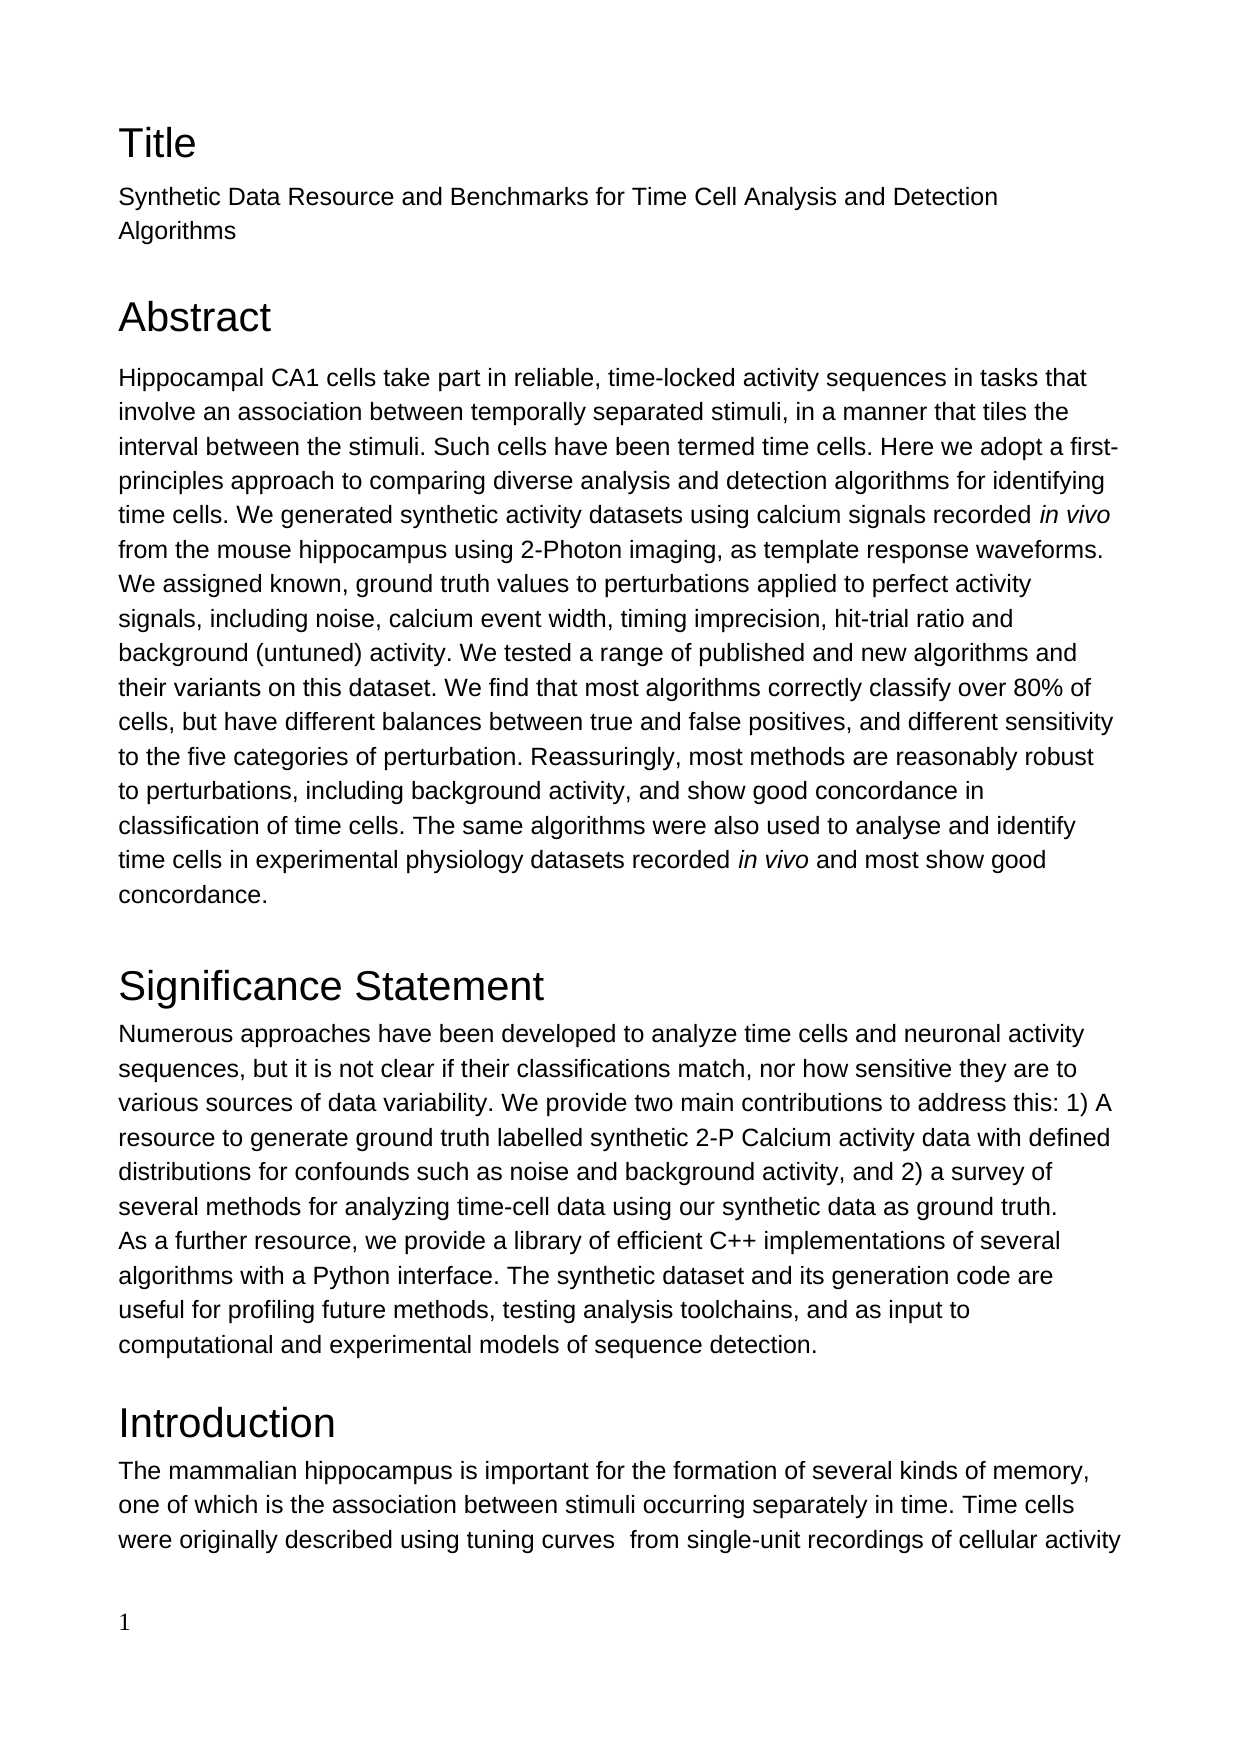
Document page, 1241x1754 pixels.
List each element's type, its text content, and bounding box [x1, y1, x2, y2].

text Introduction [118, 1398, 1122, 1446]
text Numerous approaches have been developed to analyze time cells and neuronal activity sequences, but it is not clear if their classifications match, nor how sensitive they are to various sources of data variability. We provide two main contributions to address this: 1) A resource to generate ground truth labelled synthetic 2-P Calcium activity data with defined distributions for confounds such as noise and background activity, and 2) a survey of several methods for analyzing time-cell data using our synthetic data as ground truth. [118, 1019, 1122, 1220]
text Synthetic Data Resource and Benchmarks for Time Cell Analysis and Detection Algorithms [118, 182, 1122, 245]
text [118, 1456, 1122, 1554]
text As a further resource, we provide a library of efficient C++ implementations of several algorithms with a Python interface. The synthetic dataset and its generation code are useful for profiling future methods, testing analysis toolchains, and as input to computational and experimental models of sequence detection. [118, 1226, 1122, 1358]
text Significance Statement [118, 962, 1122, 1010]
text Title [118, 118, 1122, 166]
text Abstract [118, 292, 1122, 340]
text Hippocampal CA1 cells take part in reliable, time-locked activity sequences in tasks that involve an association between temporally separated stimuli, in a manner that tiles the interval between the stimuli. Such cells have been termed time cells. Here we adopt a first-principles approach to comparing diverse analysis and detection algorithms for identifying time cells. We generated synthetic activity datasets using calcium signals recorded in vivo from the mouse hippocampus using 2-Photon imaging, as template response waveforms. We assigned known, ground truth values to perturbations applied to perfect activity signals, including noise, calcium event width, timing imprecision, hit-trial ratio and background (untuned) activity. We tested a range of published and new algorithms and their variants on this dataset. We find that most algorithms correctly classify over 80% of cells, but have different balances between true and false positives, and different sensitivity to the five categories of perturbation. Reassuringly, most methods are reasonably robust to perturbations, including background activity, and show good concordance in classification of time cells. The same algorithms were also used to analyse and identify time cells in experimental physiology datasets recorded in vivo and most show good concordance. [118, 362, 1122, 908]
